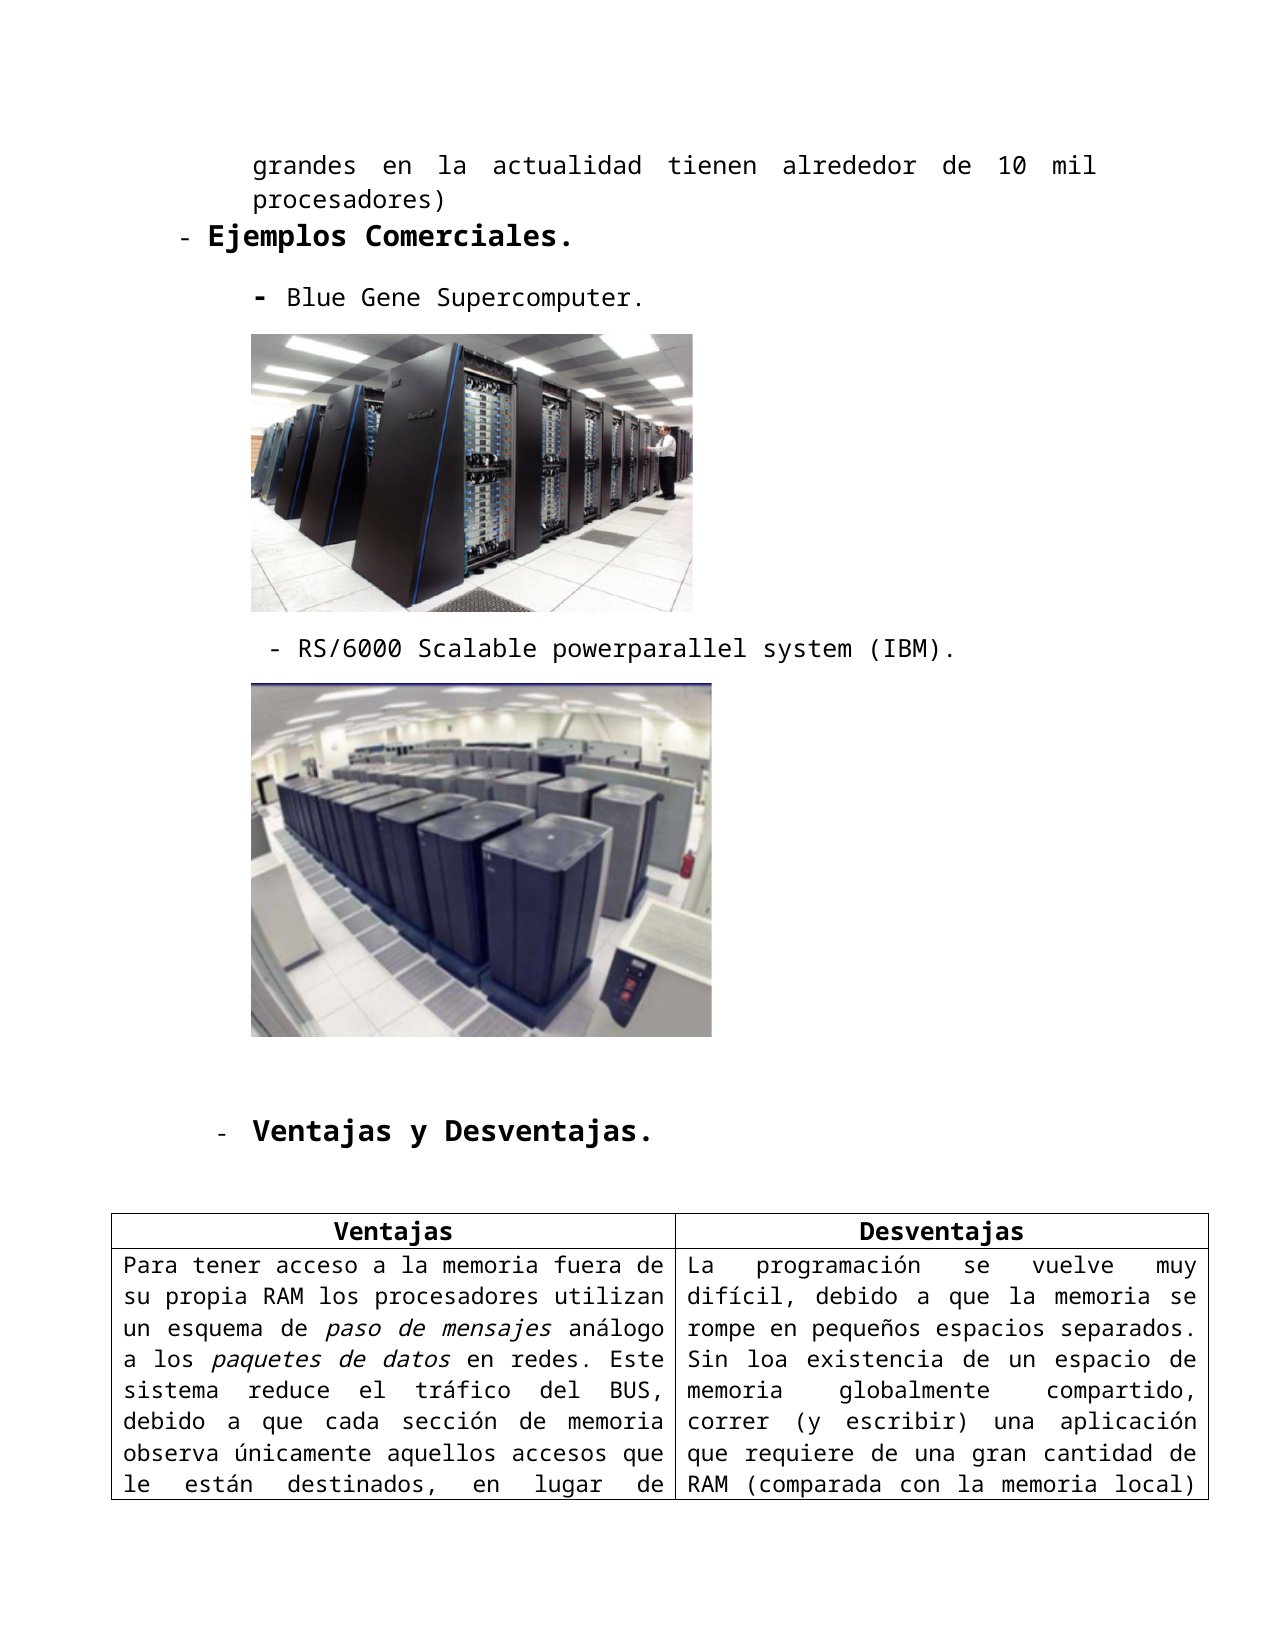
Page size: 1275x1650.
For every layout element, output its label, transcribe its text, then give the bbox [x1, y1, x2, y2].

text - Ejemplos Comerciales. [177, 216, 1098, 255]
text - RS/6000 Scalable powerparallel system (IBM). [177, 630, 1098, 664]
table_header Desventajas [676, 1214, 1208, 1248]
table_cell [112, 1249, 675, 1499]
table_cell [676, 1249, 1208, 1499]
table_header Ventajas [112, 1214, 675, 1248]
list Ventajas y Desventajas. [215, 1111, 1098, 1150]
picture [251, 334, 693, 612]
text - Blue Gene Supercomputer. [177, 275, 1098, 315]
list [215, 148, 1098, 216]
picture [251, 683, 712, 1037]
